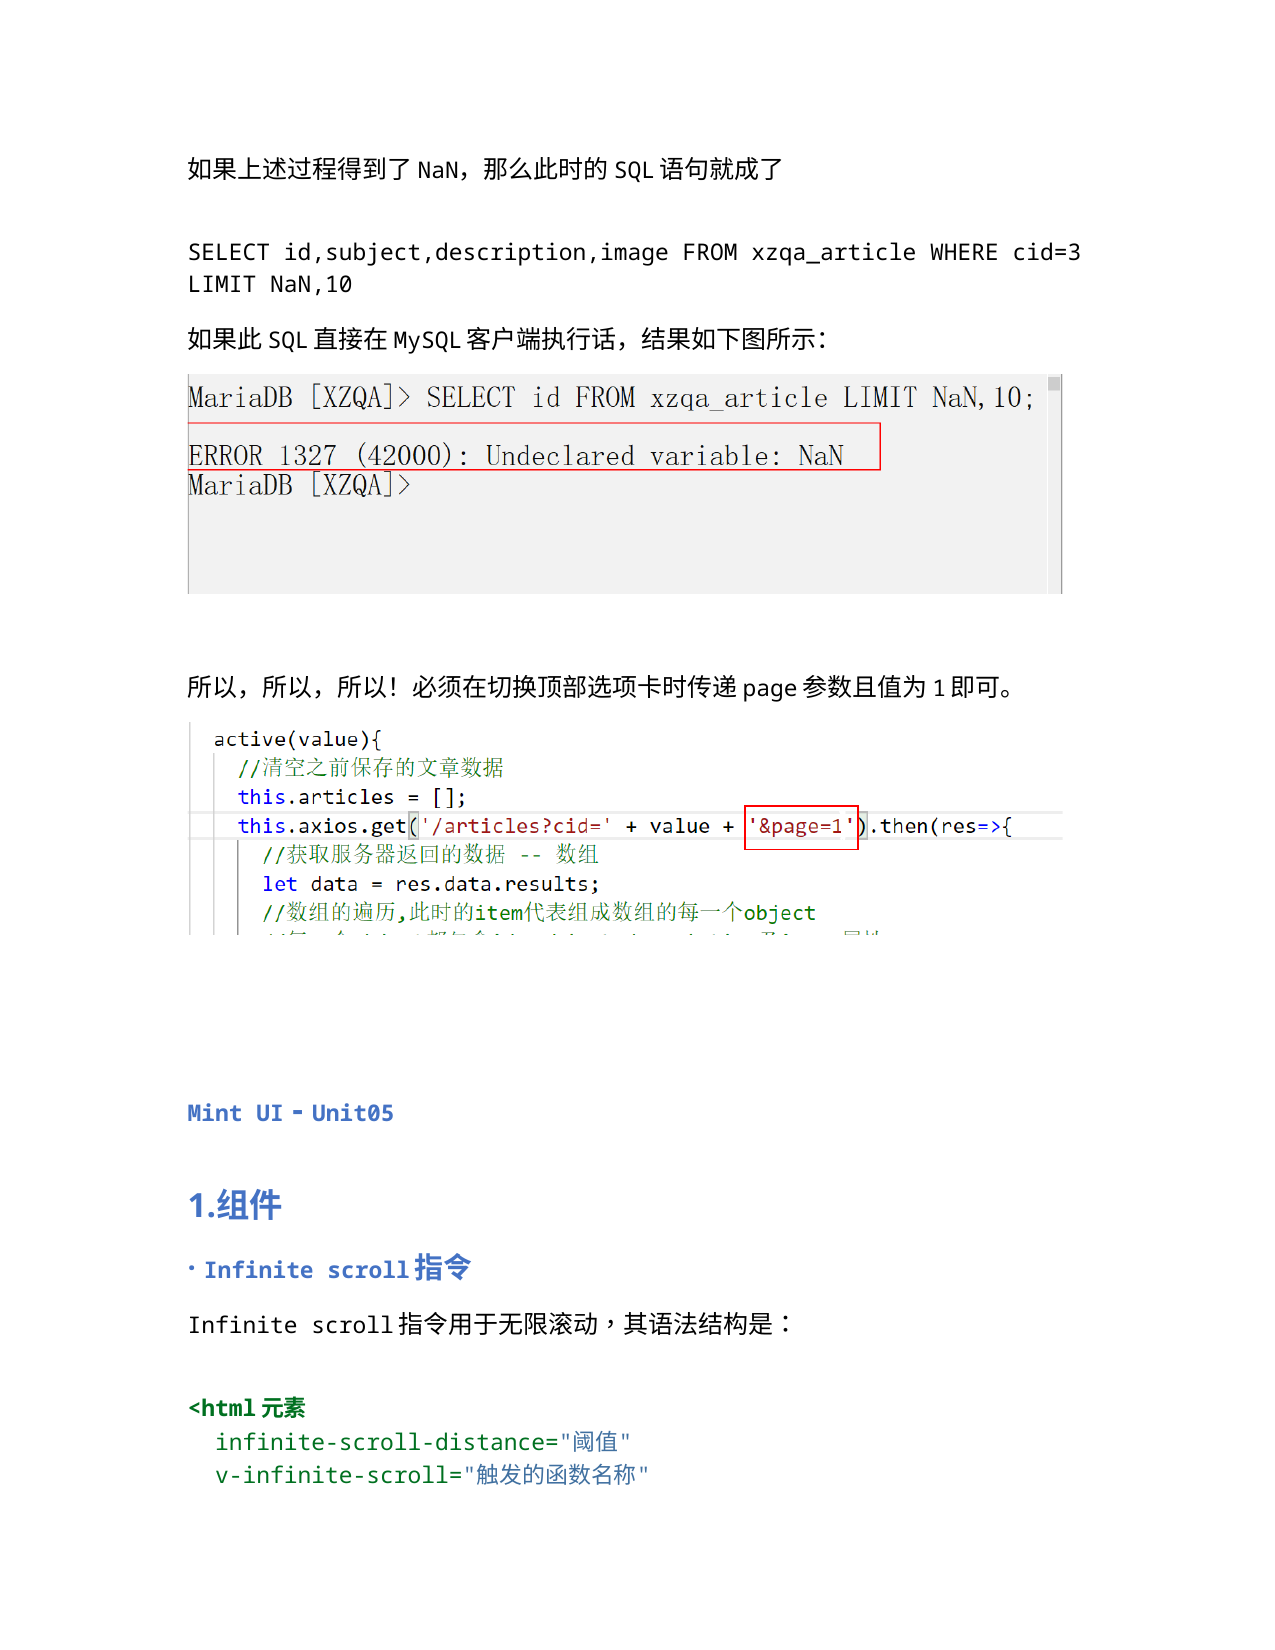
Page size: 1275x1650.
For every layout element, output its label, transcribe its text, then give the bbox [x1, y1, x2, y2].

text 如果此SQL直接在MySQL客户端执行话，结果如下图所示： [187, 319, 1087, 356]
picture [187, 374, 1063, 594]
subtitle · Infinite scroll指令 [187, 1248, 1087, 1287]
text SELECT id,subject,description,image FROM xzqa_article WHERE cid=3 LIMIT NaN,10 [187, 205, 1087, 299]
picture [187, 722, 1063, 935]
subtitle Mint UI - Unit05 [187, 1086, 1087, 1132]
subtitle 1.组件 [187, 1182, 1087, 1227]
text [187, 1359, 1087, 1490]
text 如果上述过程得到了NaN，那么此时的SQL语句就成了 [187, 150, 1087, 186]
text 所以，所以，所以！必须在切换顶部选项卡时传递page参数且值为1即可。 [187, 667, 1087, 703]
text Infinite scroll指令用于无限滚动，其语法结构是： [187, 1306, 1087, 1340]
